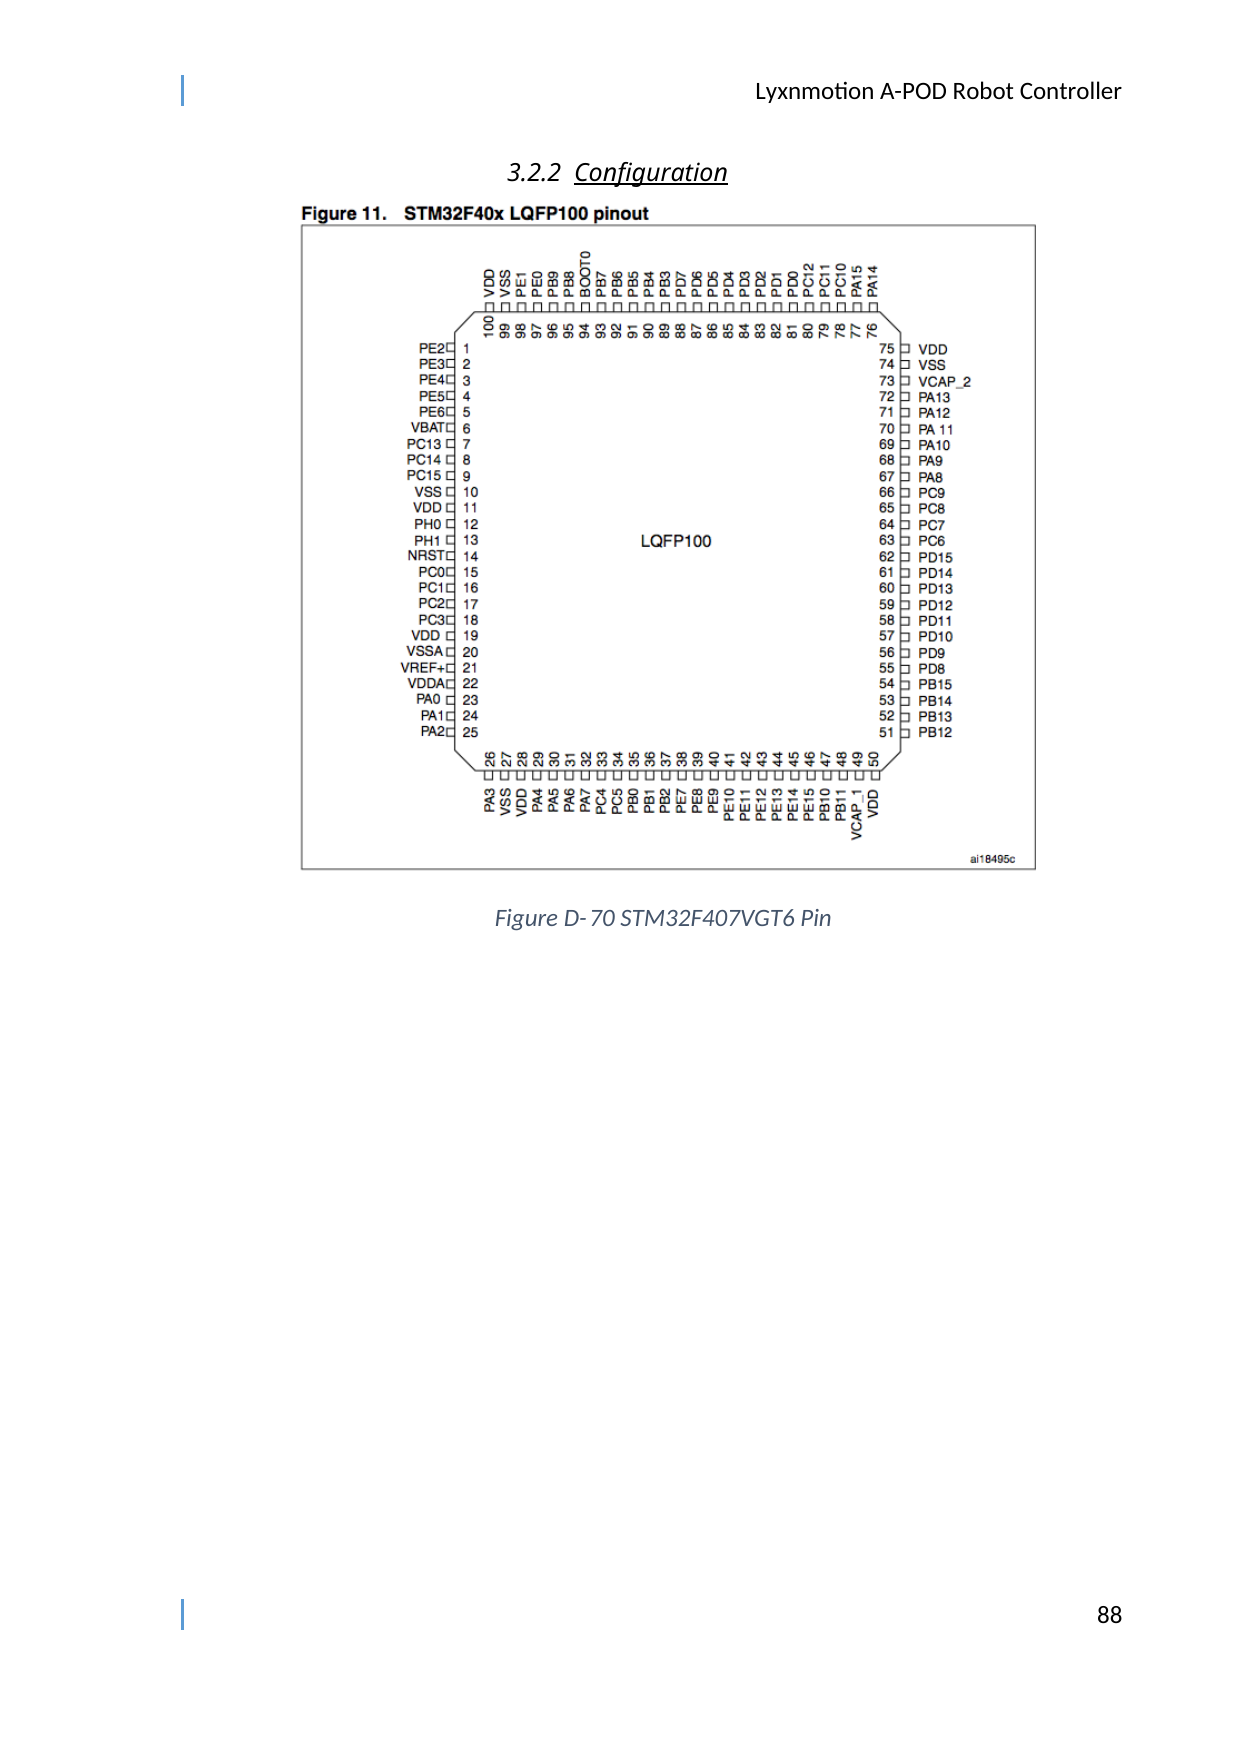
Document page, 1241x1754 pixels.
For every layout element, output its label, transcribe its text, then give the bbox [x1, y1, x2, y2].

subtitle Configuration [507, 155, 1122, 189]
picture [283, 191, 1046, 884]
